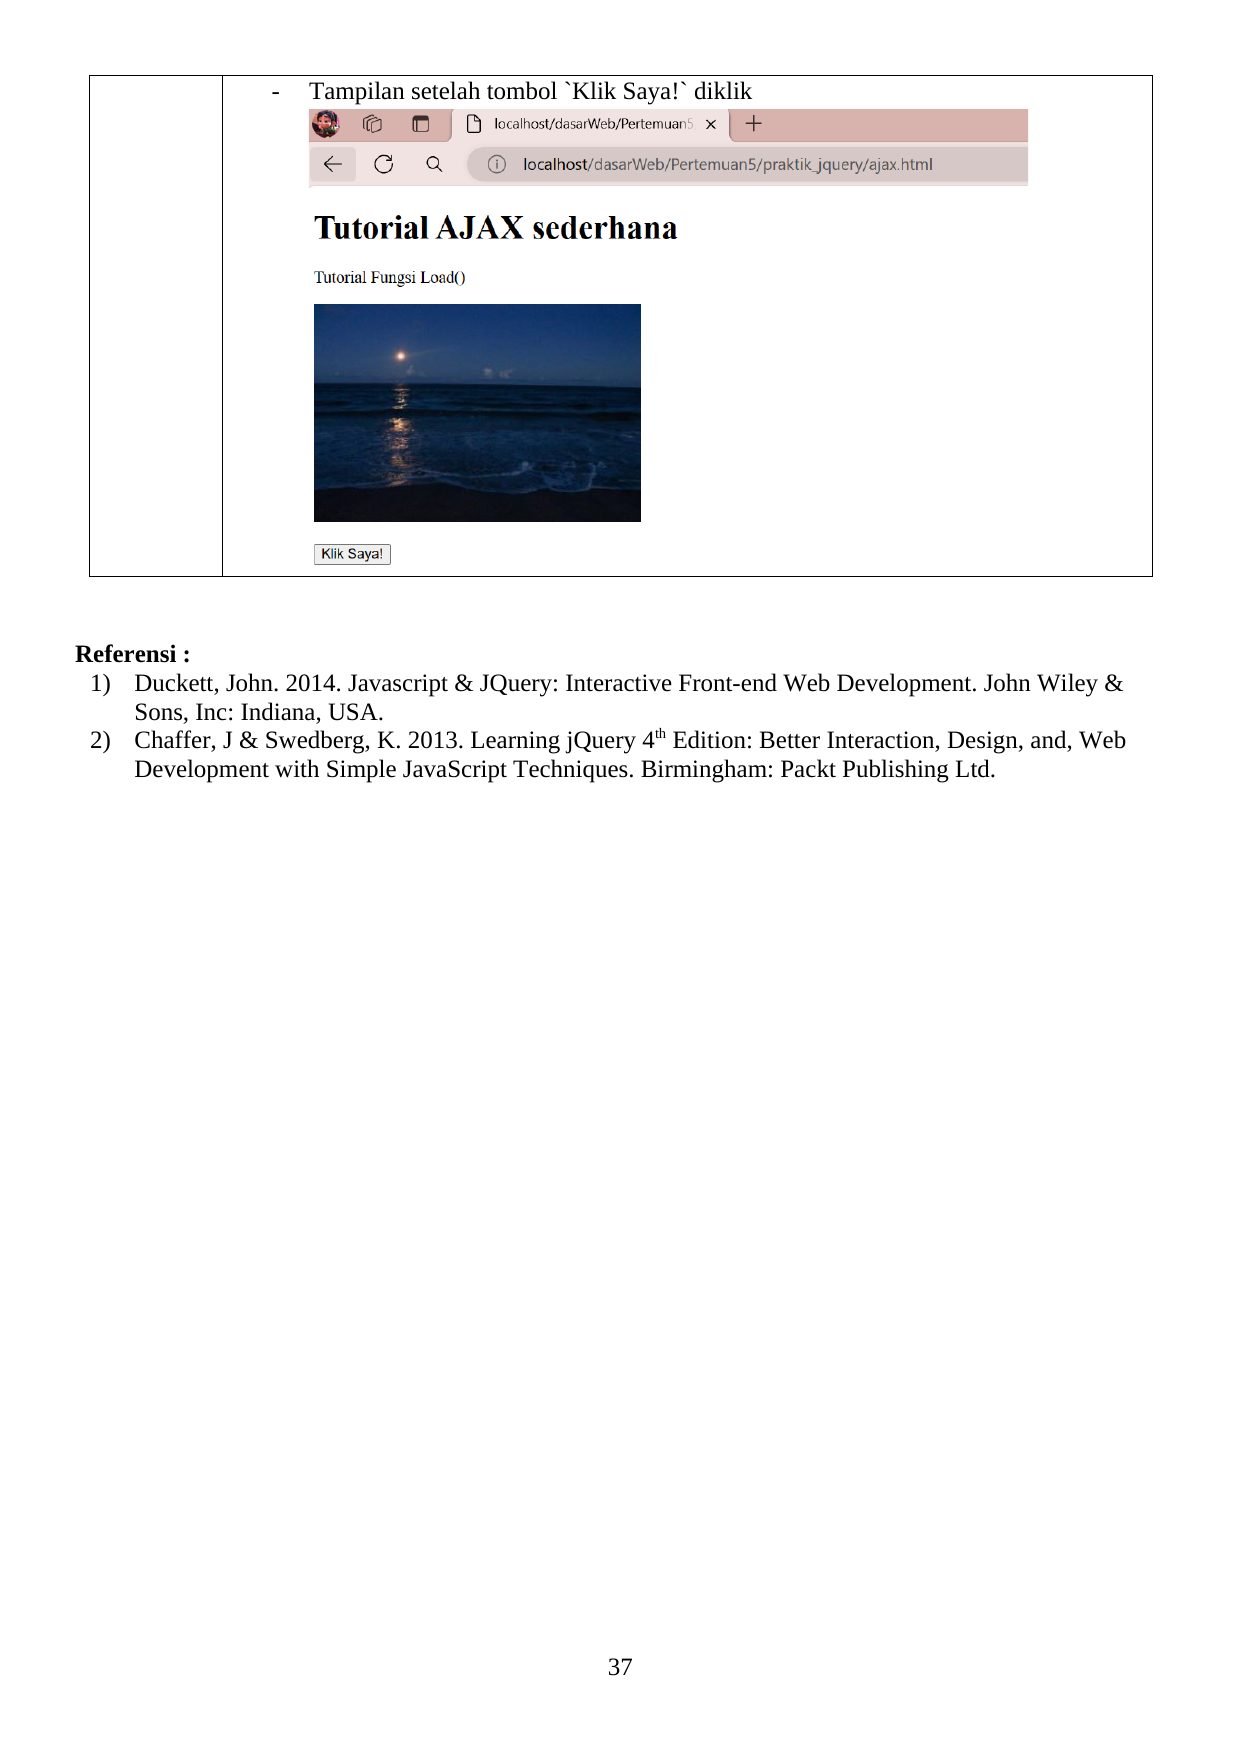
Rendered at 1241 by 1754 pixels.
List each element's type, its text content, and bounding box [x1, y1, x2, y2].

picture [308, 109, 1029, 572]
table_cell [223, 76, 1152, 576]
list Chaffer, J & Swedberg, K. 2013. Learning jQuery 4th Edition: Better Interaction, Design, and, Web Development with Simple JavaScript Techniques. Birmingham: Packt Publishing Ltd. [90, 725, 1165, 783]
list Duckett, John. 2014. Javascript & JQuery: Interactive Front-end Web Development. John Wiley & Sons, Inc: Indiana, USA. [90, 668, 1165, 725]
text Referensi : [75, 639, 1165, 668]
table_cell 7 [90, 76, 222, 576]
